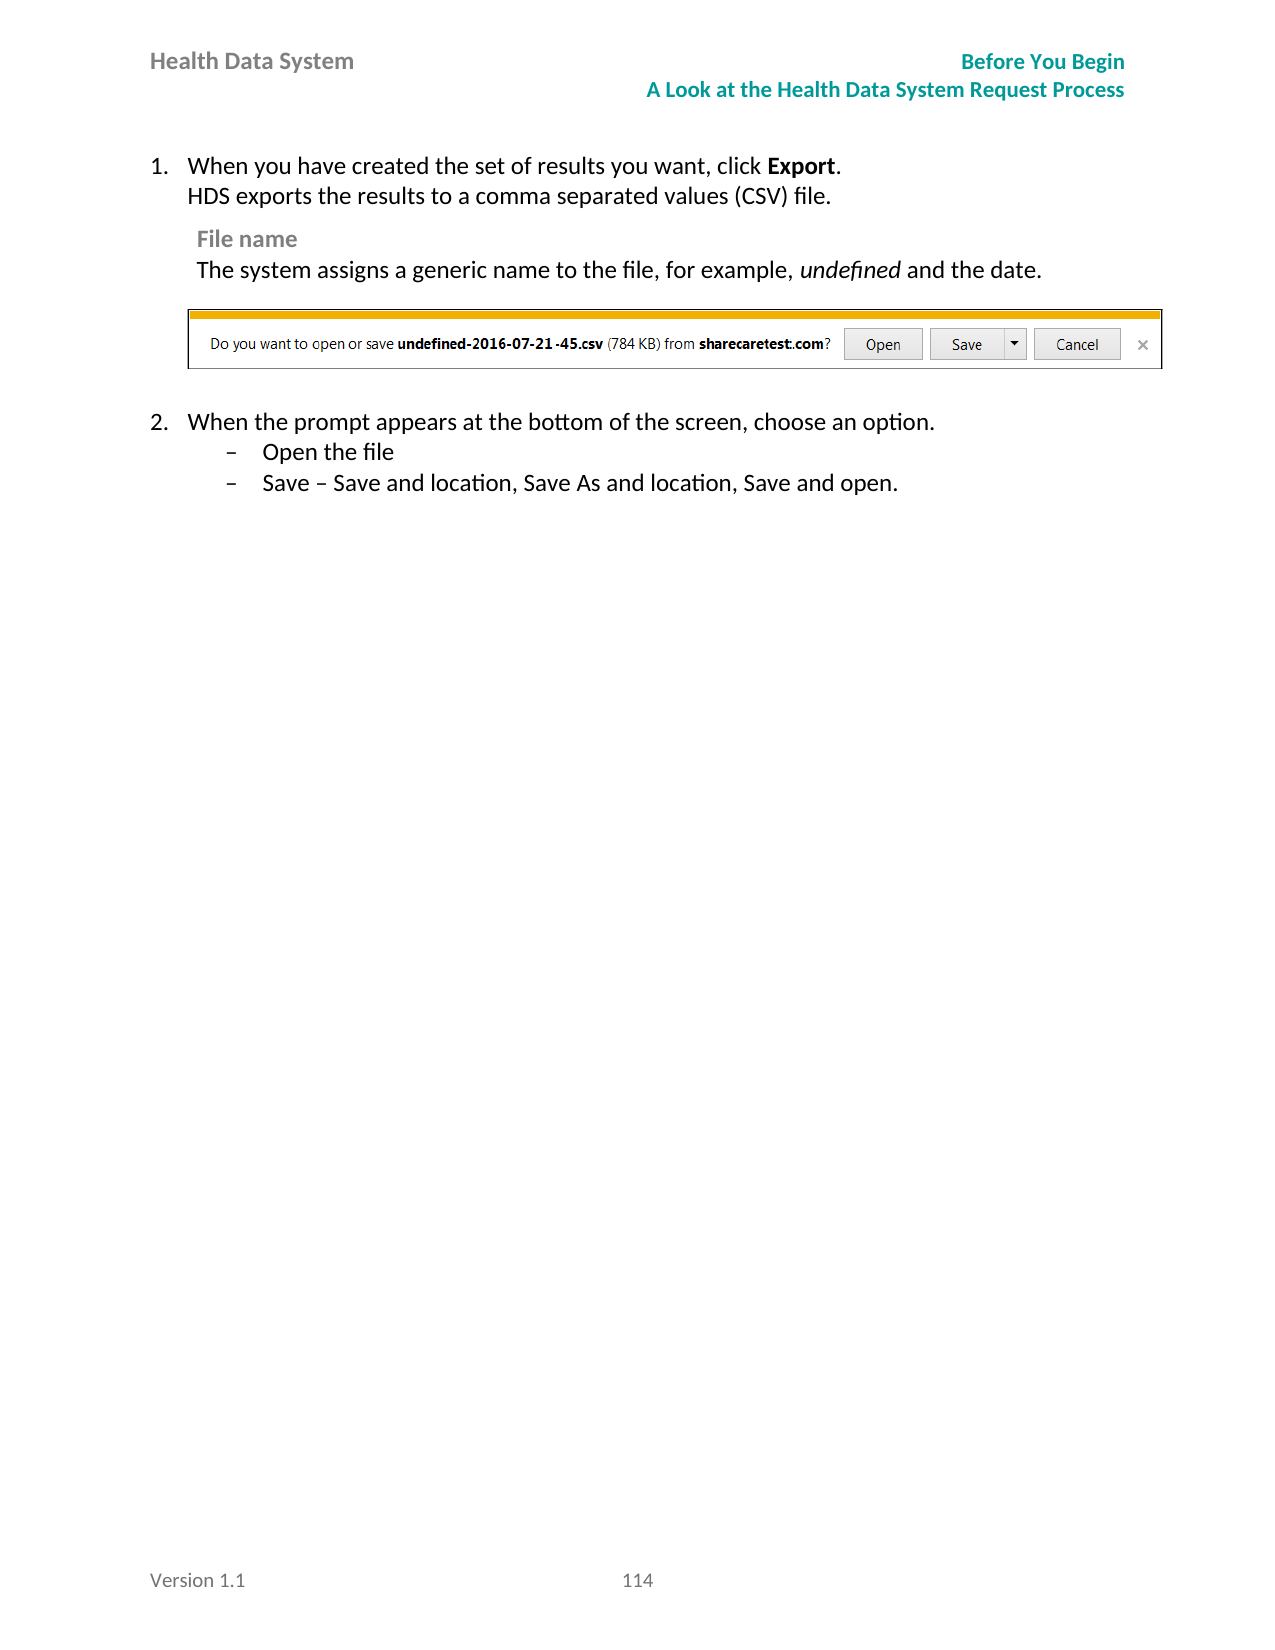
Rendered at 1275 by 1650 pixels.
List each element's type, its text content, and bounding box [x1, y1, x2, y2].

list Save – Save and location, Save As and location, Save and open. [225, 467, 1125, 497]
picture [187, 309, 1163, 369]
list When the prompt appears at the bottom of the screen, choose an option. [150, 406, 1125, 436]
text File name [197, 223, 1125, 254]
text HDS exports the results to a comma separated values (CSV) file. [187, 181, 1125, 211]
list Open the file [225, 436, 1125, 467]
text The system assigns a generic name to the file, for example, undefined and the date. [196, 254, 1125, 284]
list When you have created the set of results you want, click Export. [150, 150, 1125, 181]
